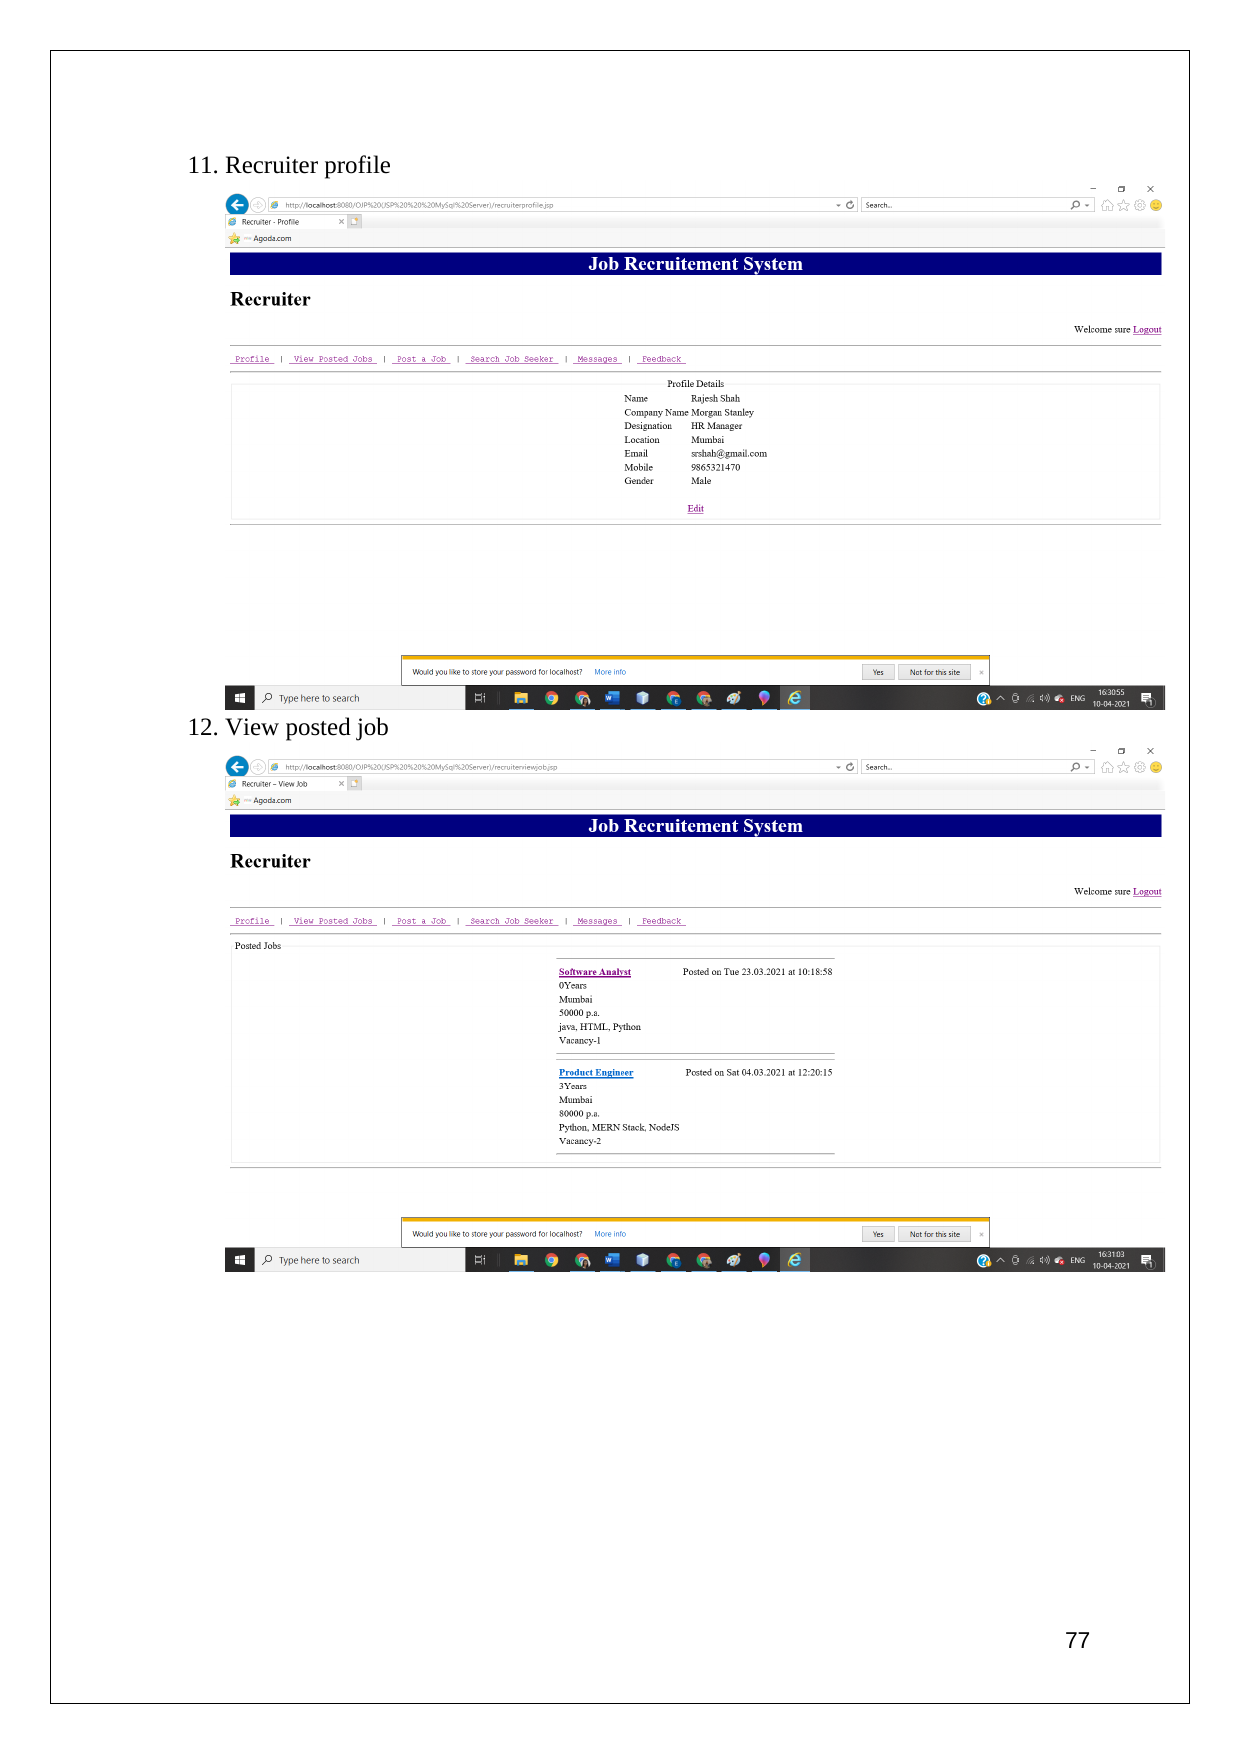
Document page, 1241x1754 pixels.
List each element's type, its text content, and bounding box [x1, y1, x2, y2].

picture [232, 201, 243, 209]
picture [225, 180, 1166, 710]
picture [232, 763, 243, 771]
list View posted job [187, 712, 865, 1271]
picture [225, 742, 1166, 1272]
list Recruiter profile [187, 150, 865, 710]
